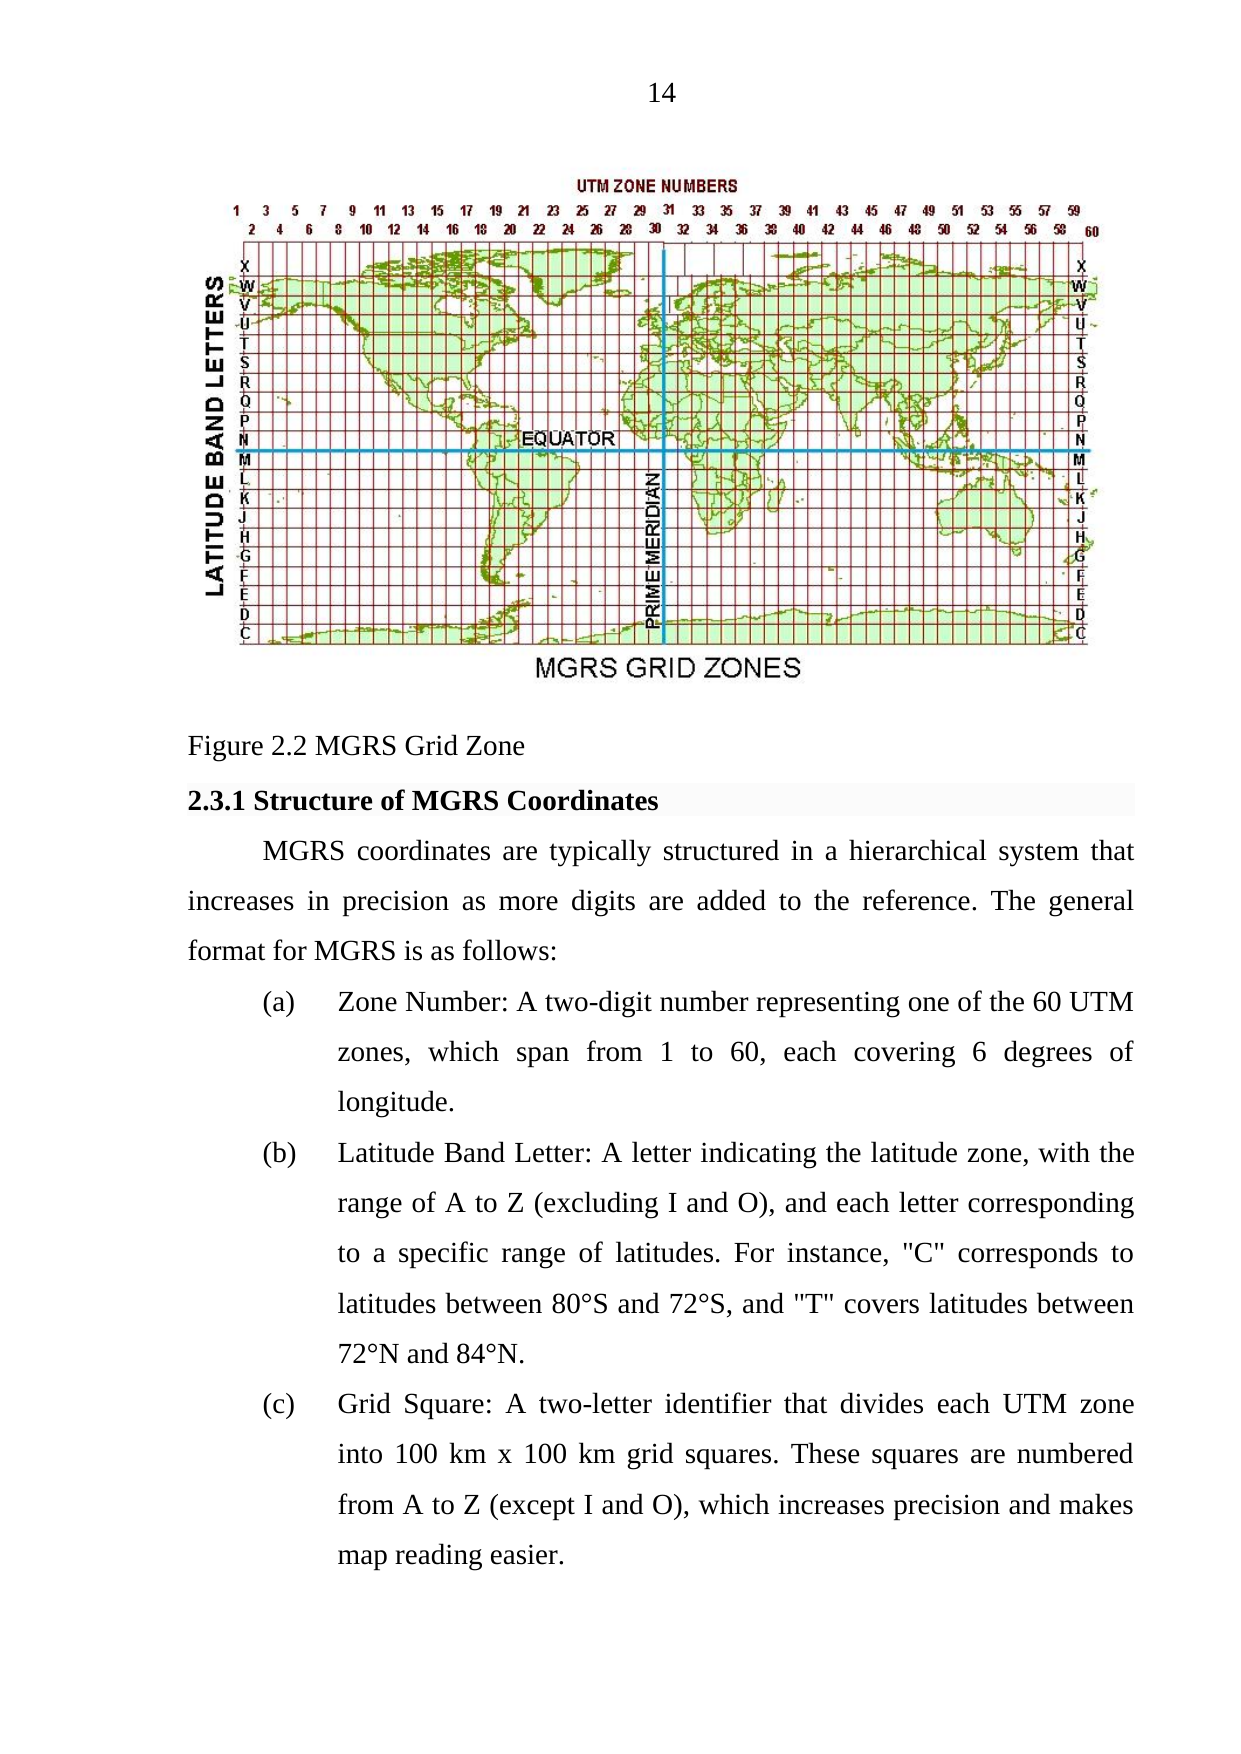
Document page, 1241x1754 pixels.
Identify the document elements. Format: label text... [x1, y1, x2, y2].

picture [187, 150, 1136, 714]
list Grid Square: A two-letter identifier that divides each UTM zone into 100 km x 100 km grid squares. These squares are numbered from A to Z (except I and O), which increases precision and makes map reading easier. [262, 1386, 1135, 1571]
text Figure 2.2 MGRS Grid Zone [187, 728, 1135, 762]
list Zone Number: A two-digit number representing one of the 60 UTM zones, which span from 1 to 60, each covering 6 degrees of longitude. [262, 984, 1135, 1118]
text MGRS coordinates are typically structured in a hierarchical system that increases in precision as more digits are added to the reference. The general format for MGRS is as follows: [187, 833, 1135, 967]
subtitle 2.3.1 Structure of MGRS Coordinates [187, 783, 1135, 816]
list Latitude Band Letter: A letter indicating the latitude zone, with the range of A to Z (excluding I and O), and each letter corresponding to a specific range of latitudes. For instance, "C" corresponds to latitudes between 80°S and 72°S, and "T" covers latitudes between 72°N and 84°N. [262, 1135, 1135, 1369]
